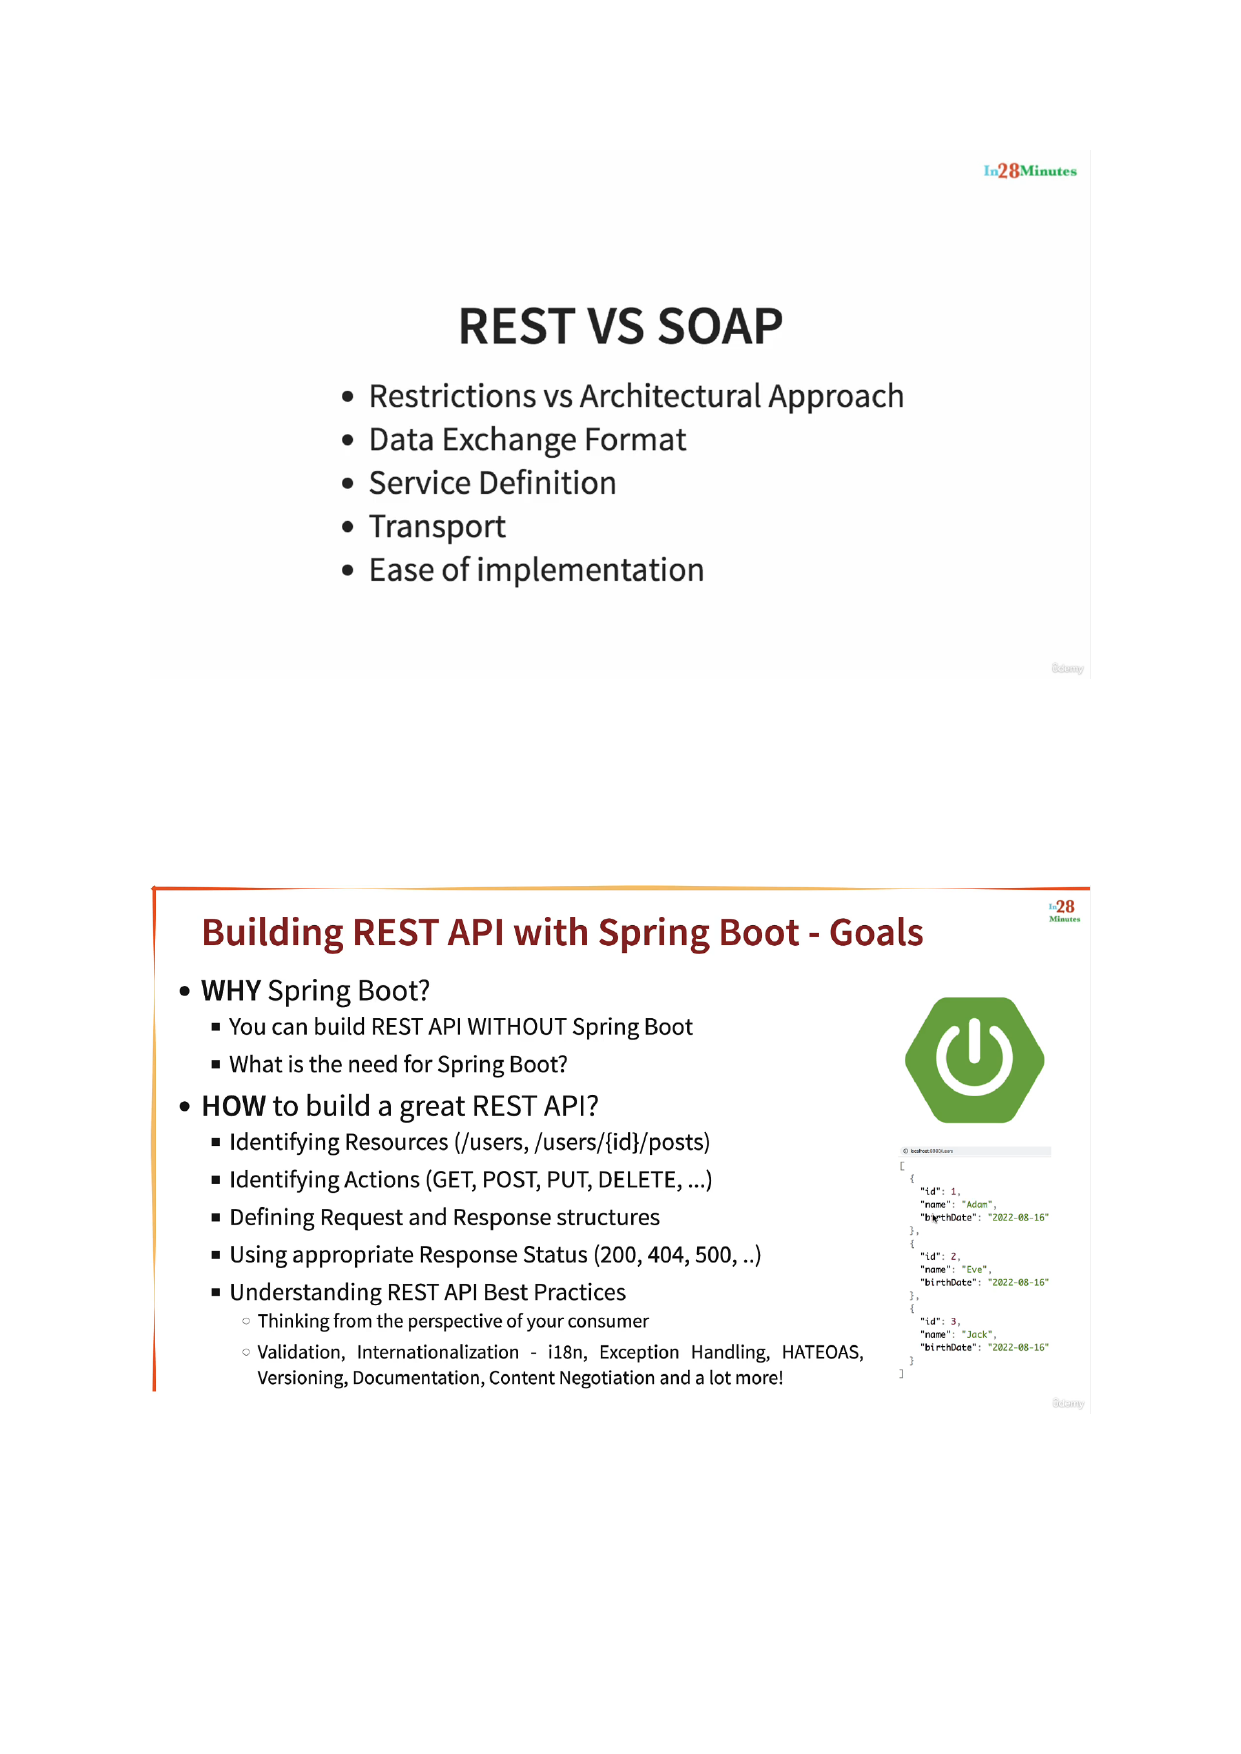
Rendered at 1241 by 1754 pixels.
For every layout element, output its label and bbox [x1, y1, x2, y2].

picture [150, 885, 1091, 1414]
picture [150, 150, 1091, 679]
